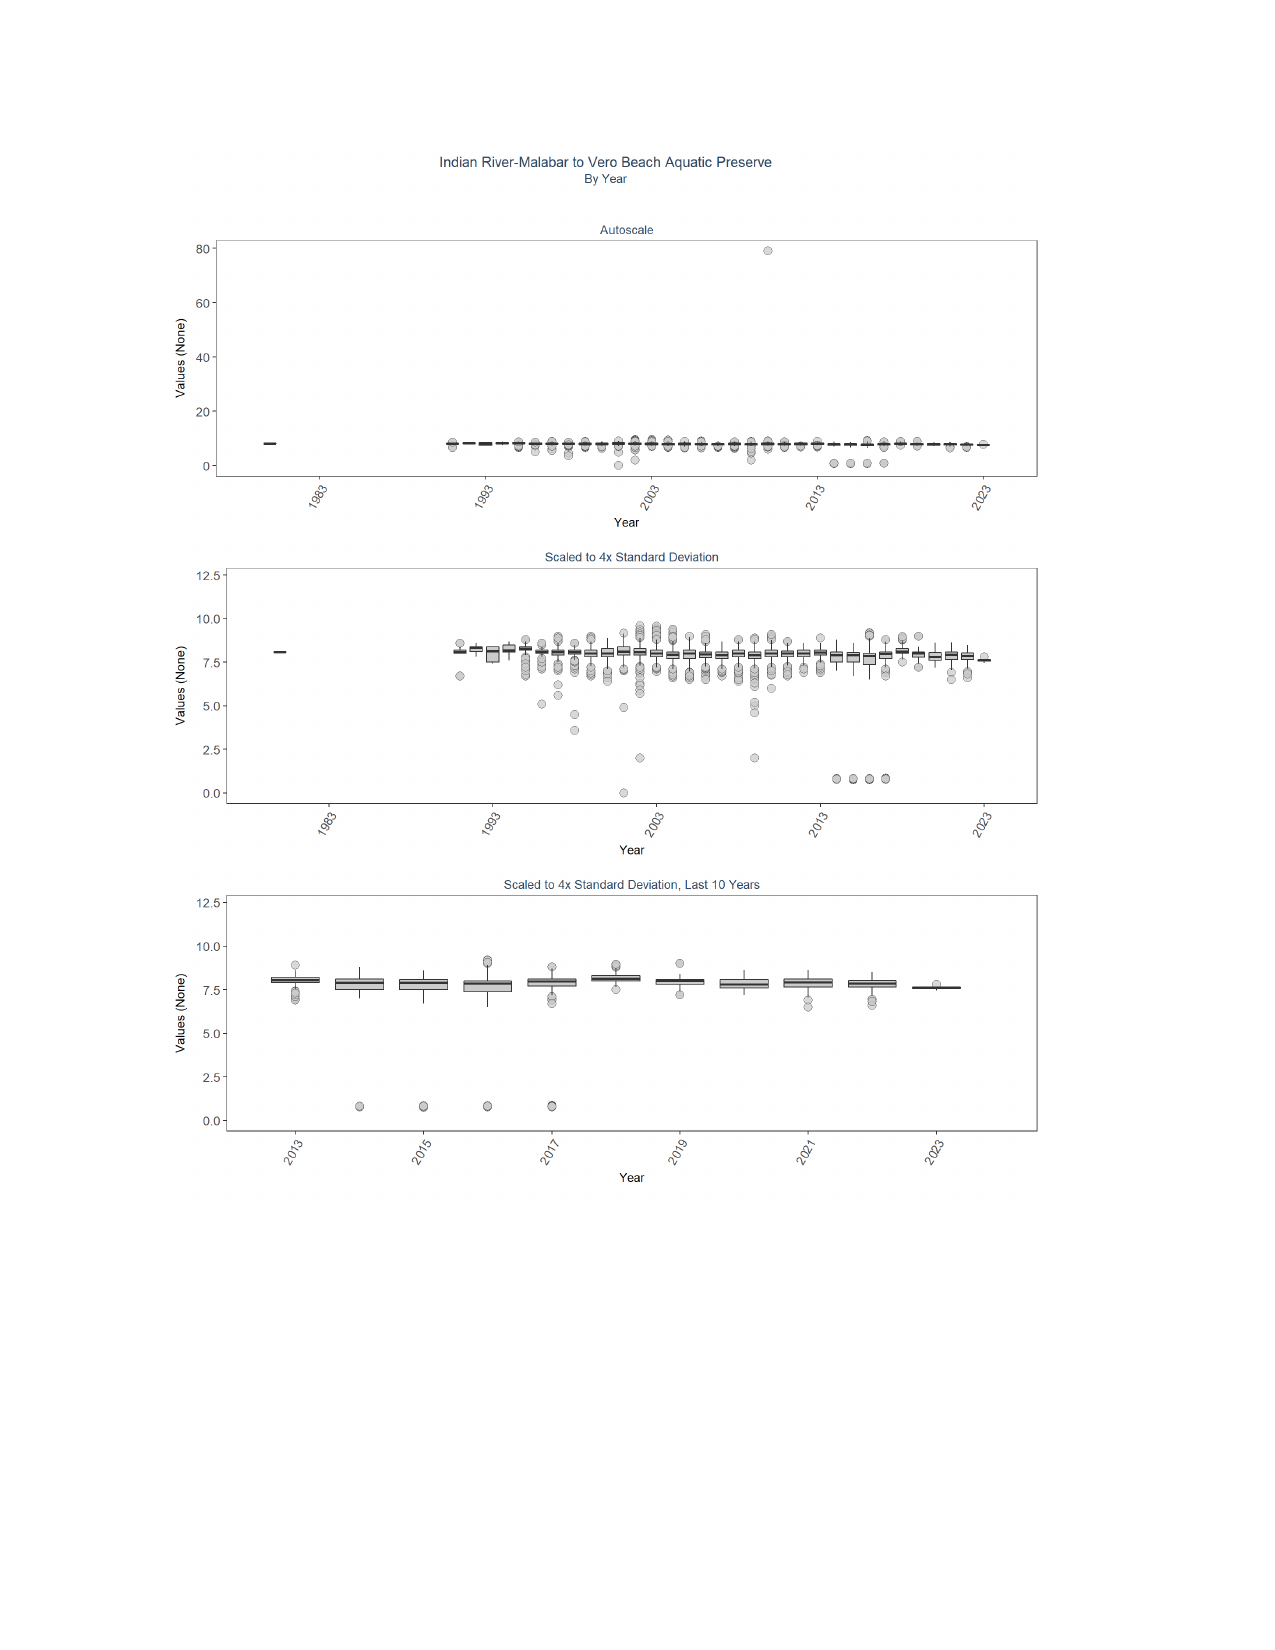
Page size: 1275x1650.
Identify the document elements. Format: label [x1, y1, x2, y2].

picture [168, 150, 1044, 1200]
